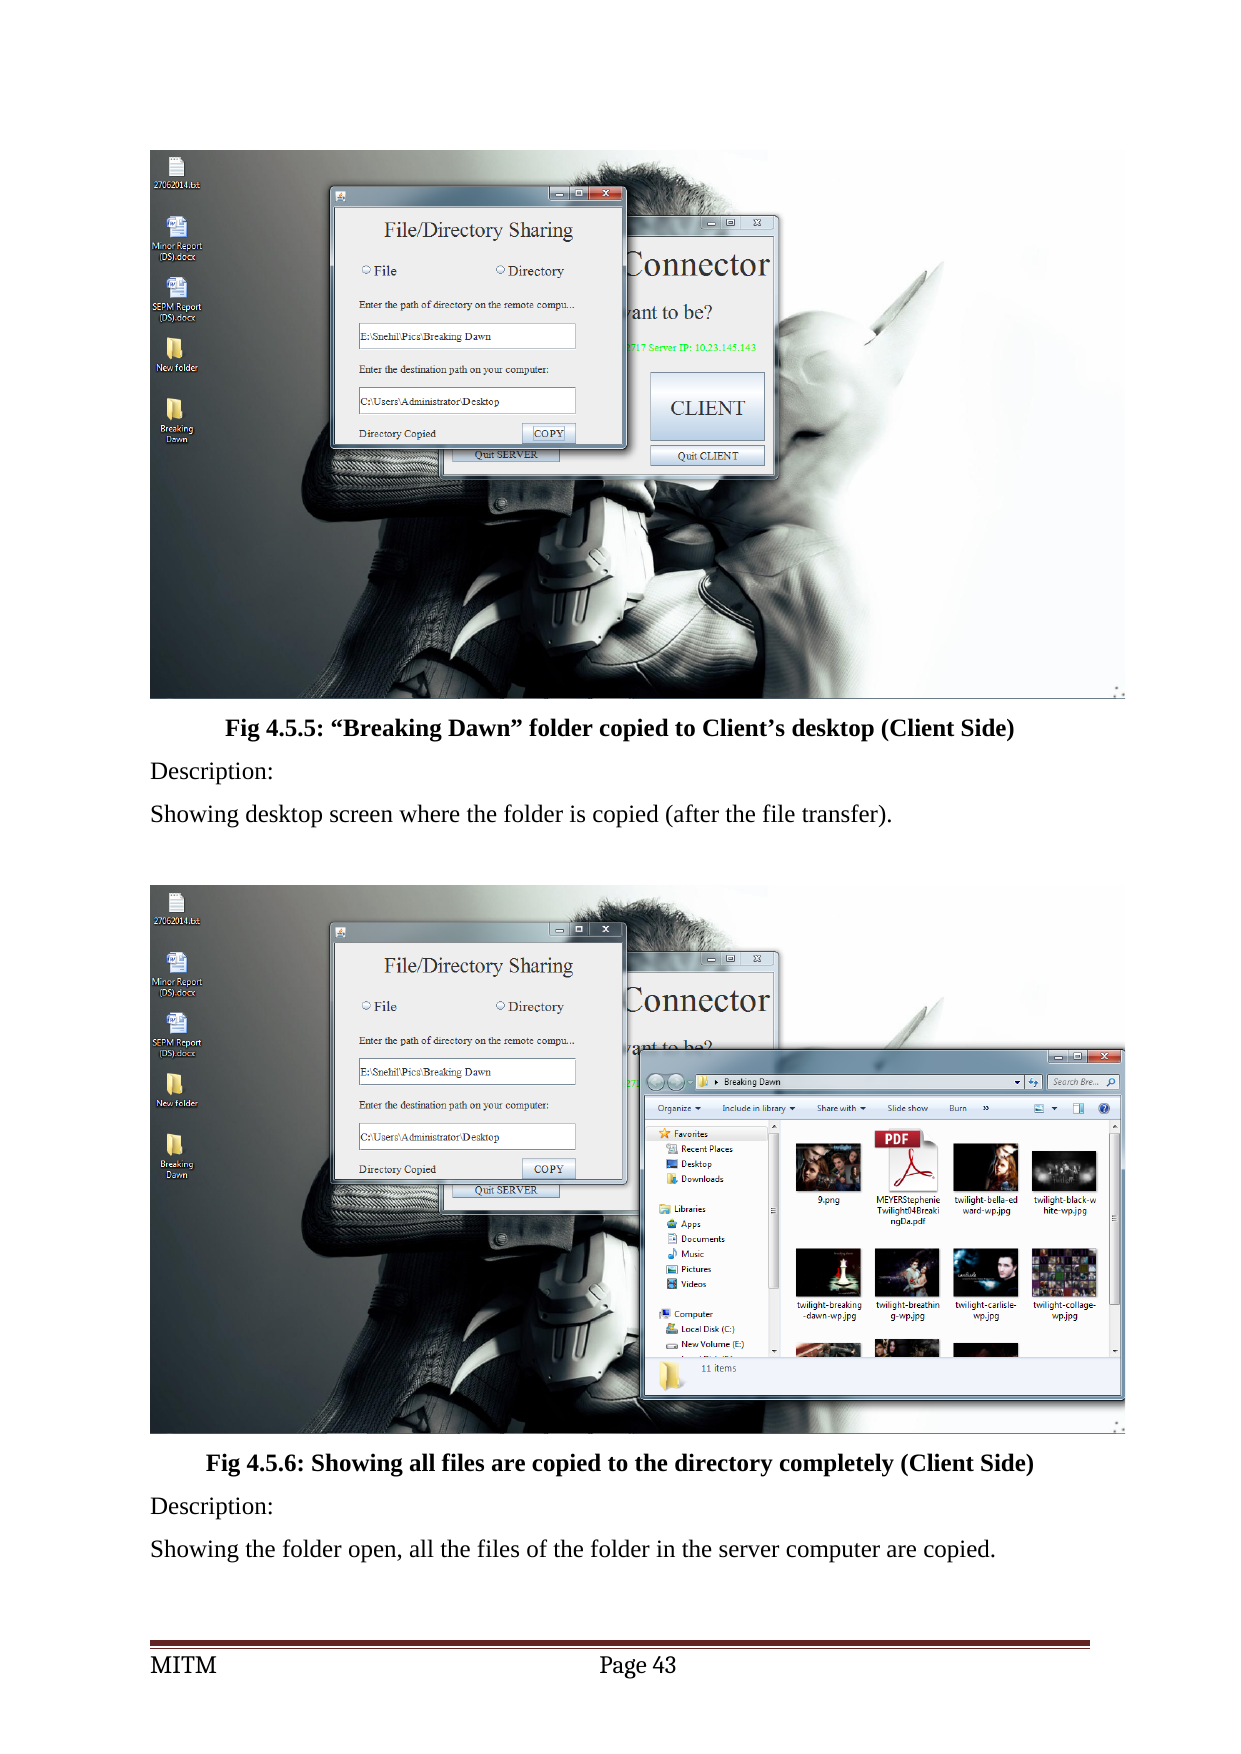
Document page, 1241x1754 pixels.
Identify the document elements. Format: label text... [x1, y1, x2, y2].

text Showing the folder open, all the files of the folder in the server computer are copied. [150, 1534, 1090, 1563]
picture [150, 885, 1125, 1434]
text Fig 4.5.5: “Breaking Dawn” folder copied to Client’s desktop (Client Side) [150, 713, 1090, 741]
text Description: [150, 1491, 1090, 1519]
picture [150, 150, 1125, 699]
text Description: [150, 756, 1090, 784]
text Fig 4.5.6: Showing all files are copied to the directory completely (Client Side) [150, 1448, 1090, 1476]
text Showing desktop screen where the folder is copied (after the file transfer). [150, 799, 1090, 828]
